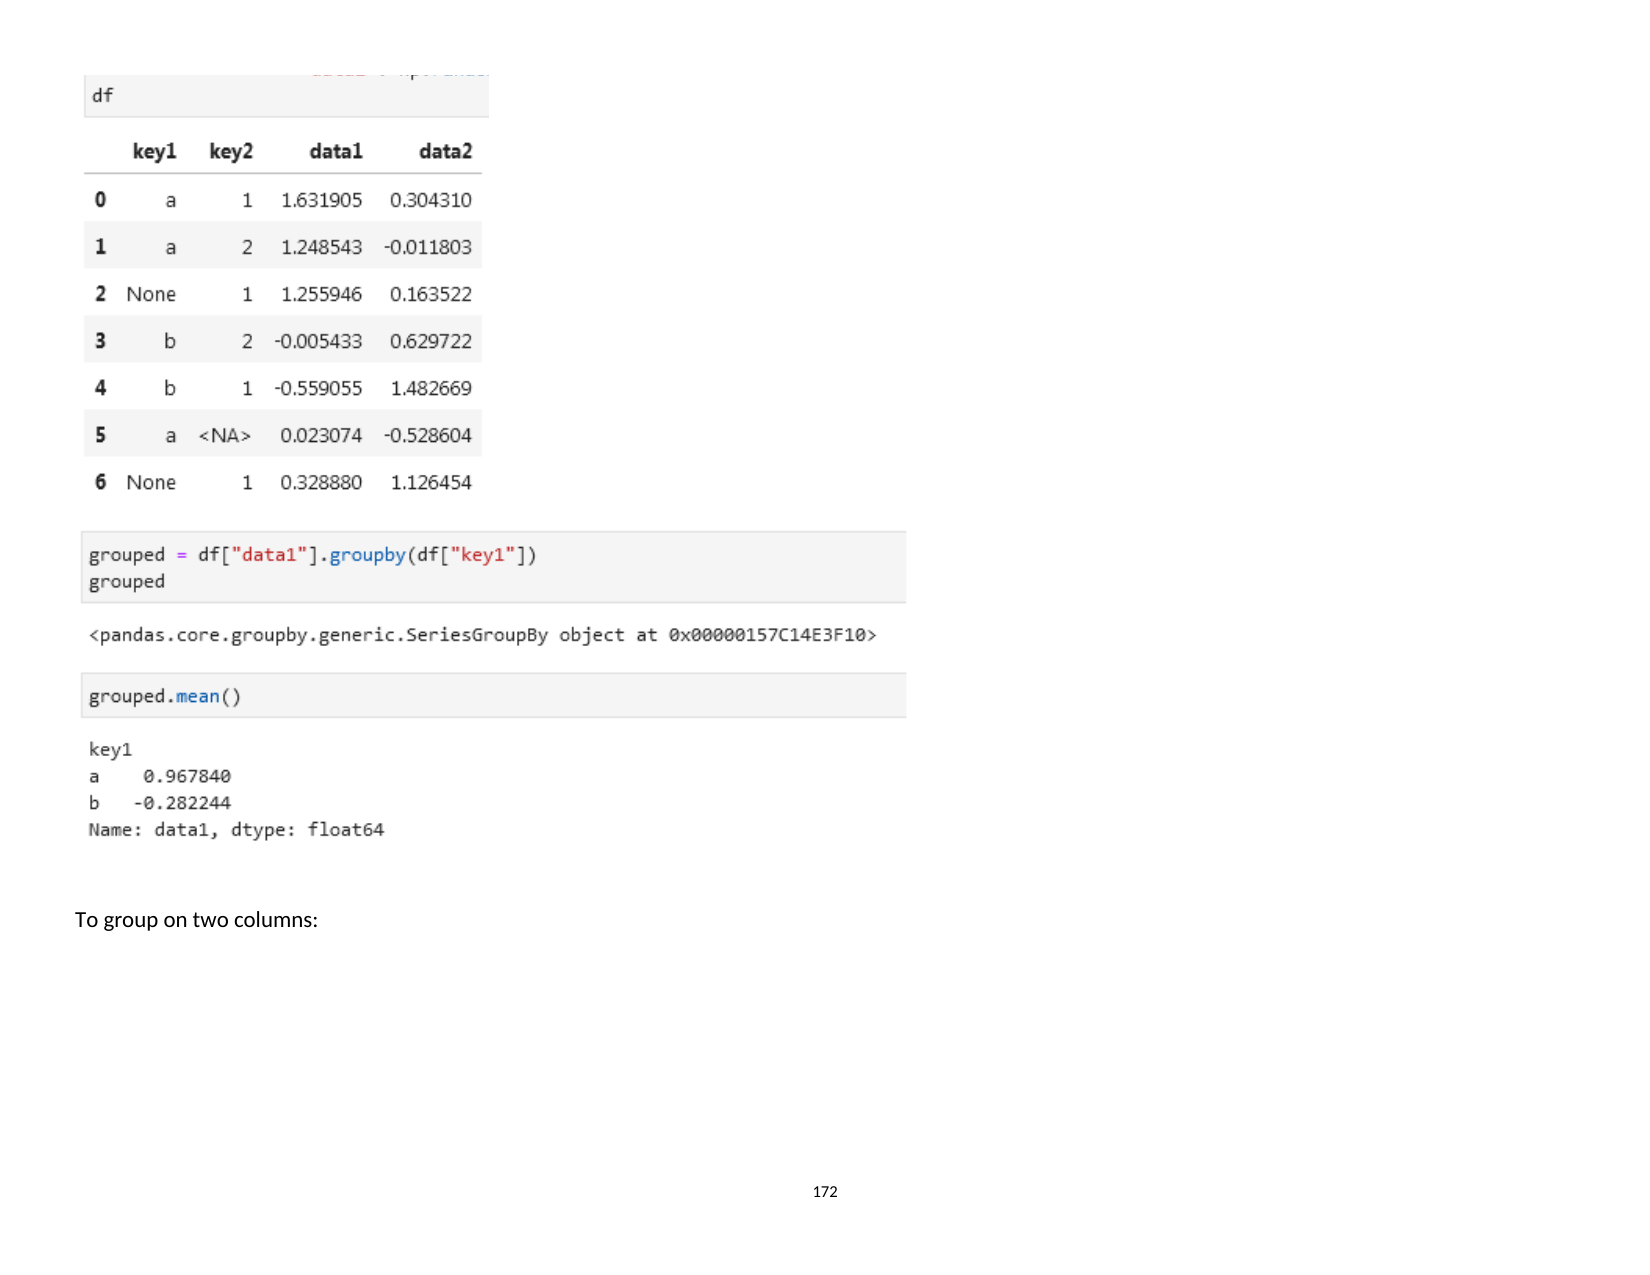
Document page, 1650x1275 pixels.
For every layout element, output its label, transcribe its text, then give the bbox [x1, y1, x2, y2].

text To group on two columns: [75, 905, 1575, 933]
picture [75, 526, 907, 844]
picture [75, 75, 489, 510]
